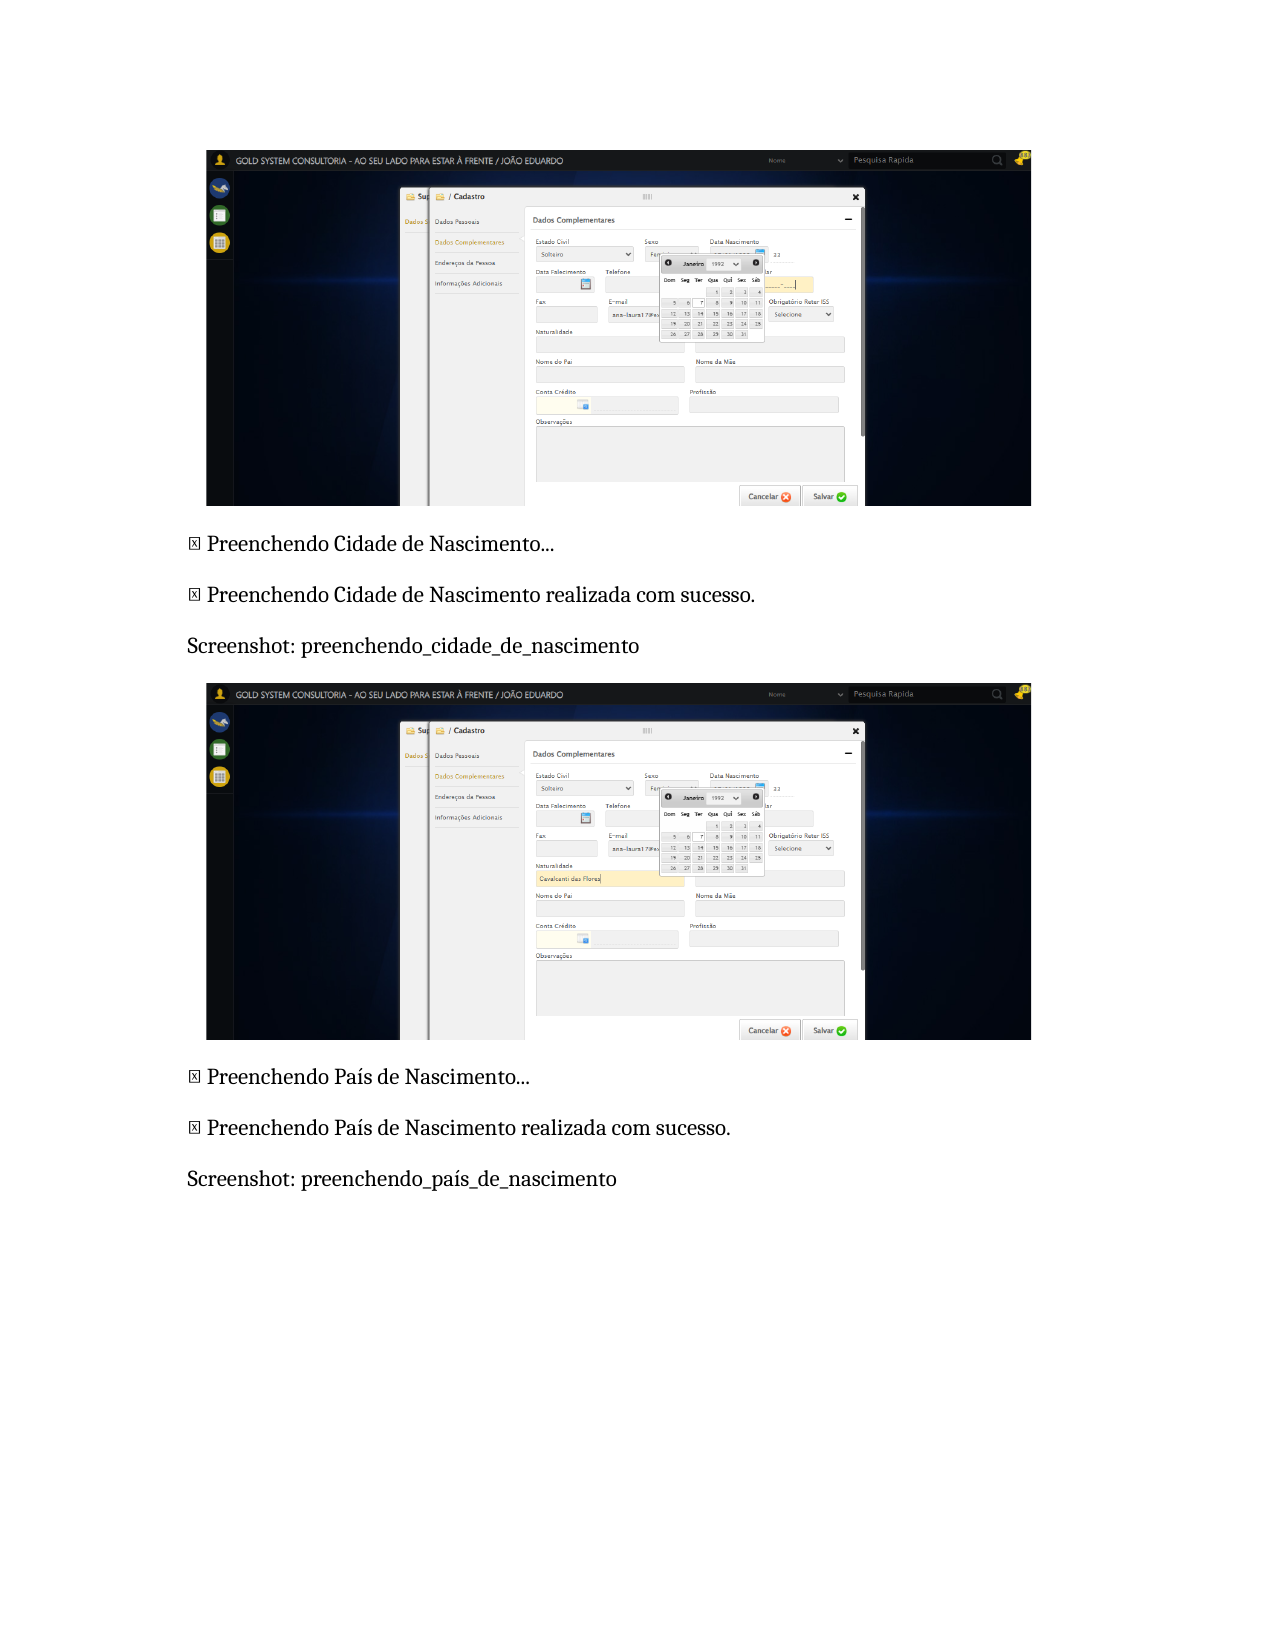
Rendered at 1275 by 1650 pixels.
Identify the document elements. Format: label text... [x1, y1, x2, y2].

text 🔄 Preenchendo País de Nascimento... [187, 1064, 1087, 1090]
text Screenshot: preenchendo_cidade_de_nascimento [187, 632, 1087, 659]
text 🔄 Preenchendo Cidade de Nascimento... [187, 530, 1087, 557]
picture [206, 150, 1032, 506]
text Screenshot: preenchendo_país_de_nascimento [187, 1166, 1087, 1192]
text ✅ Preenchendo Cidade de Nascimento realizada com sucesso. [187, 581, 1087, 608]
picture [206, 683, 1032, 1040]
text ✅ Preenchendo País de Nascimento realizada com sucesso. [187, 1115, 1087, 1141]
